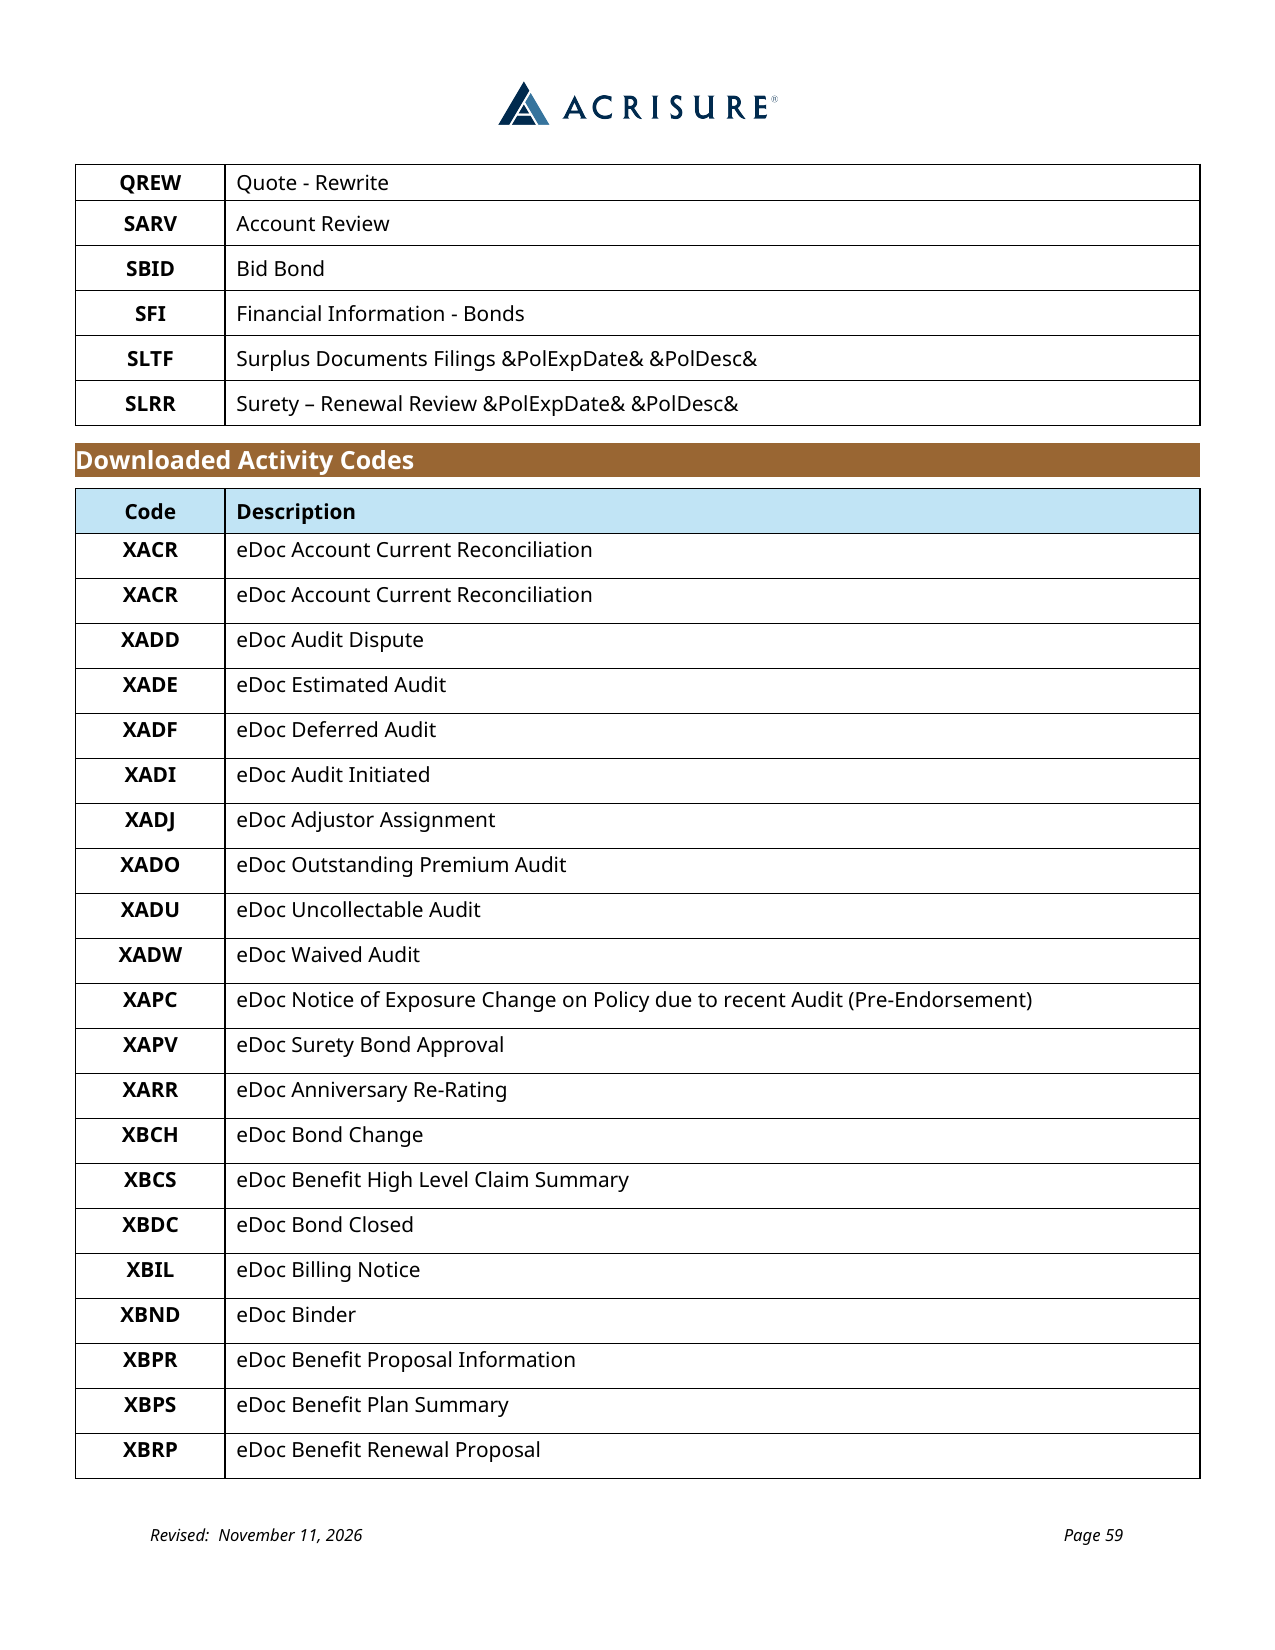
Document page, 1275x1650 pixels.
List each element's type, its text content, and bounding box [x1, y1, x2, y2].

table_cell Surplus Documents Filings &PolExpDate& &PolDesc& [226, 336, 1199, 380]
table_header Description [226, 489, 1199, 533]
table_cell eDoc Notice of Exposure Change on Policy due to recent Audit (Pre-Endorsement) [226, 984, 1199, 1028]
table_cell eDoc Adjustor Assignment [226, 804, 1199, 848]
table_cell XADW [76, 939, 224, 983]
table_cell eDoc Waived Audit [226, 939, 1199, 983]
table_cell XACR [76, 579, 224, 623]
table_cell eDoc Benefit High Level Claim Summary [226, 1164, 1199, 1208]
table_cell Bid Bond [226, 246, 1199, 290]
table_cell eDoc Estimated Audit [226, 669, 1199, 713]
table_cell SLRR [76, 381, 224, 425]
table_cell XADJ [76, 804, 224, 848]
table_cell XADD [76, 624, 224, 668]
table_header Code [76, 489, 224, 533]
table_cell Account Review [226, 201, 1199, 245]
table_cell XBPS [76, 1389, 224, 1433]
table_cell SBID [76, 246, 224, 290]
table_cell eDoc Bond Closed [226, 1209, 1199, 1253]
table_cell eDoc Bond Change [226, 1119, 1199, 1163]
table_cell Quote - Rewrite [226, 165, 1199, 200]
table_cell XBCS [76, 1164, 224, 1208]
table_cell XADU [76, 894, 224, 938]
table_cell XAPC [76, 984, 224, 1028]
table_cell SLTF [76, 336, 224, 380]
subtitle Downloaded Activity Codes [75, 443, 1200, 477]
table_cell eDoc Anniversary Re-Rating [226, 1074, 1199, 1118]
table_cell XACR [76, 534, 224, 578]
table_cell XBCH [76, 1119, 224, 1163]
picture [496, 75, 779, 135]
table_cell XBDC [76, 1209, 224, 1253]
table_cell XBND [76, 1299, 224, 1343]
table_cell SARV [76, 201, 224, 245]
table_cell SFI [76, 291, 224, 335]
table_cell eDoc Account Current Reconciliation [226, 534, 1199, 578]
table_cell eDoc Account Current Reconciliation [226, 579, 1199, 623]
table_cell eDoc Uncollectable Audit [226, 894, 1199, 938]
table_cell Surety – Renewal Review &PolExpDate& &PolDesc& [226, 381, 1199, 425]
table_cell XAPV [76, 1029, 224, 1073]
table_cell Financial Information - Bonds [226, 291, 1199, 335]
table_cell eDoc Surety Bond Approval [226, 1029, 1199, 1073]
table_cell XADI [76, 759, 224, 803]
table_cell XBRP [76, 1434, 224, 1478]
table_cell eDoc Benefit Proposal Information [226, 1344, 1199, 1388]
table_cell eDoc Audit Initiated [226, 759, 1199, 803]
table_cell XBPR [76, 1344, 224, 1388]
table_cell eDoc Benefit Renewal Proposal [226, 1434, 1199, 1478]
table_cell eDoc Audit Dispute [226, 624, 1199, 668]
table_cell XADF [76, 714, 224, 758]
table_cell XADE [76, 669, 224, 713]
table_cell eDoc Binder [226, 1299, 1199, 1343]
table_cell eDoc Benefit Plan Summary [226, 1389, 1199, 1433]
table_cell eDoc Deferred Audit [226, 714, 1199, 758]
table_cell XADO [76, 849, 224, 893]
table_cell XBIL [76, 1254, 224, 1298]
table_cell eDoc Outstanding Premium Audit [226, 849, 1199, 893]
table_cell QREW [76, 165, 224, 200]
table_cell eDoc Billing Notice [226, 1254, 1199, 1298]
table_cell XARR [76, 1074, 224, 1118]
